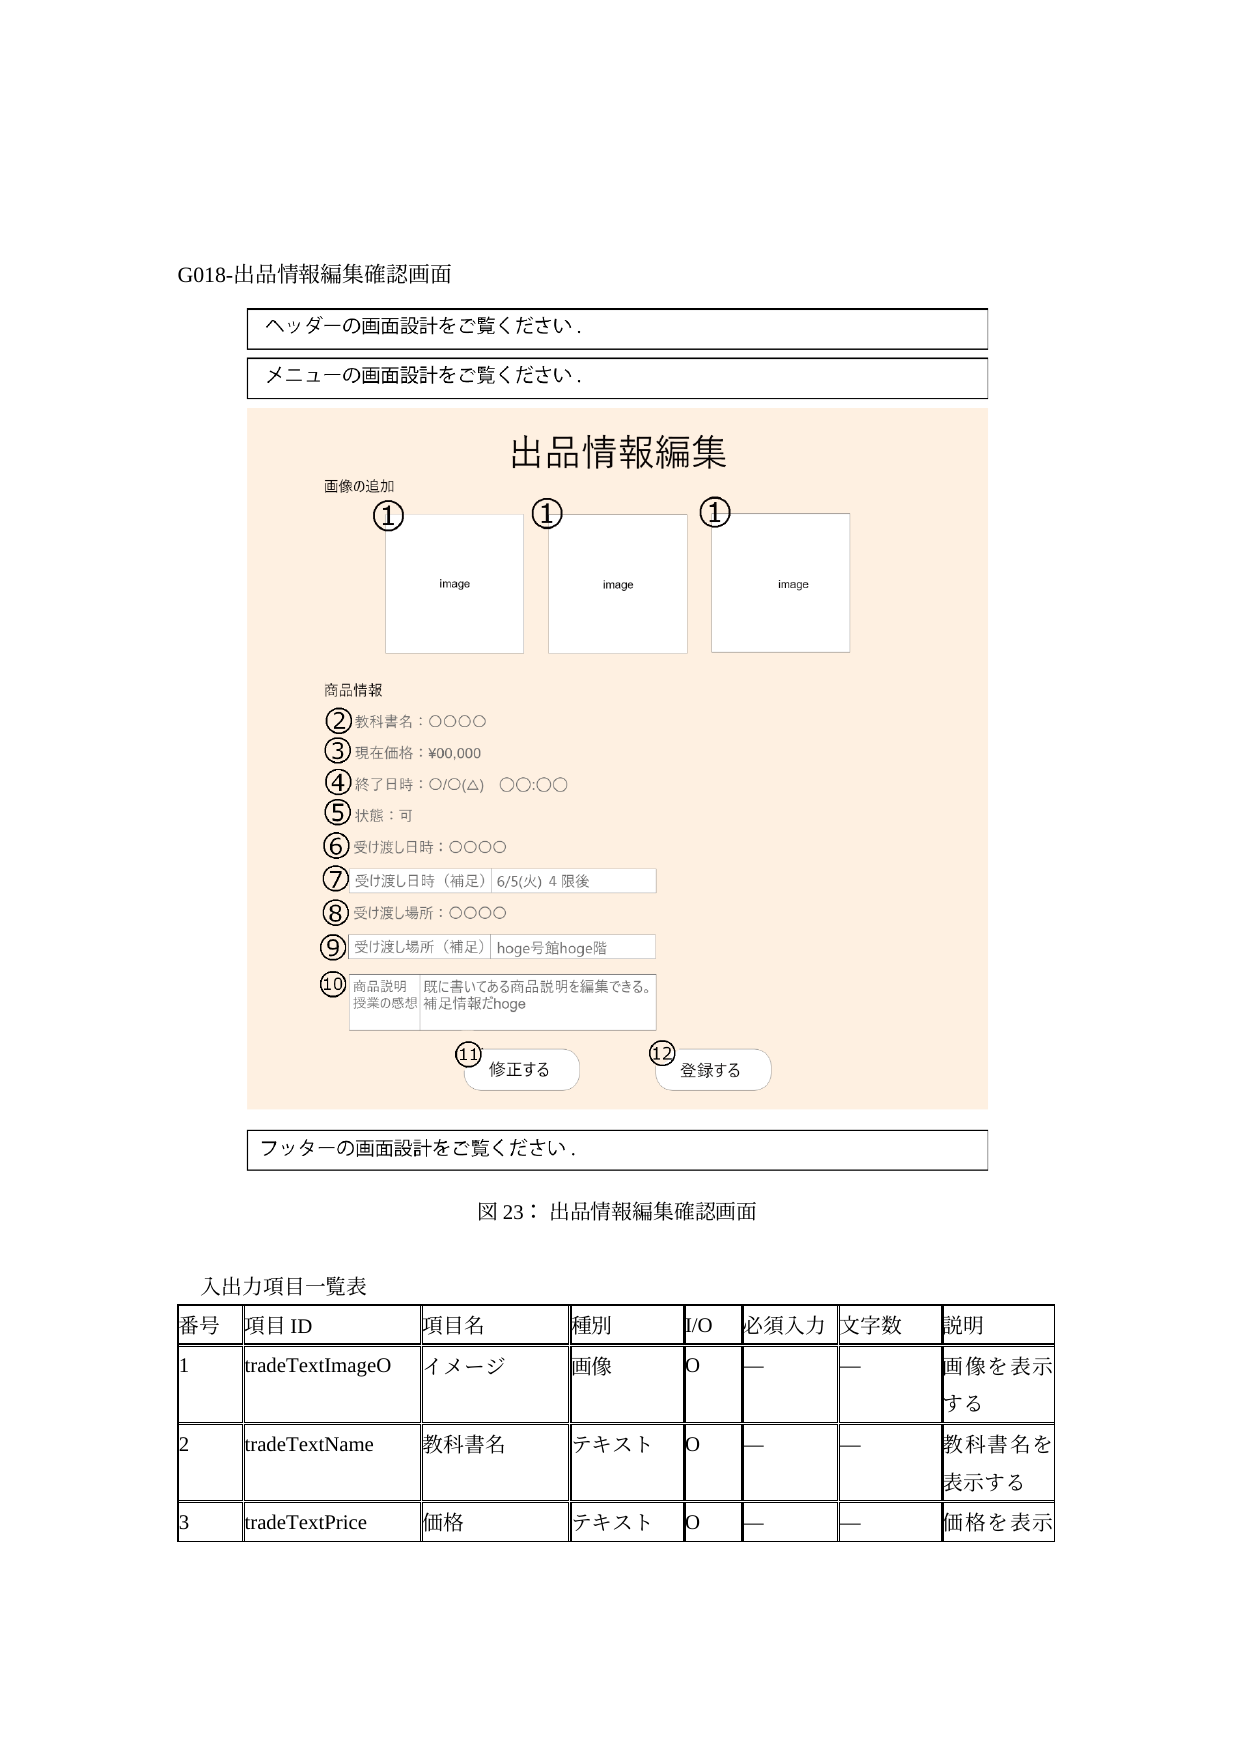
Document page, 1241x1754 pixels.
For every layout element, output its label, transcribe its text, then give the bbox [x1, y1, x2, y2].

table_header 番号 [179, 1306, 242, 1343]
table_cell ― [840, 1347, 941, 1422]
table_cell ― [744, 1347, 837, 1422]
table_cell 画像を表示する [944, 1347, 1054, 1422]
table_header 種別 [572, 1306, 683, 1343]
table_cell ― [840, 1425, 941, 1500]
text 図23： 出品情報編集確認画面 [177, 1192, 1063, 1229]
table_header 文字数 [840, 1306, 941, 1343]
table_cell O [686, 1425, 741, 1500]
table_cell ― [744, 1503, 837, 1541]
text 入出力項目一覧表 [177, 1267, 1063, 1304]
table_cell 価格を表示する [944, 1503, 1054, 1541]
text G018-出品情報編集確認画面 [177, 254, 1063, 292]
table_cell 3 [179, 1503, 242, 1541]
table_header I/O [686, 1306, 741, 1343]
table_cell テキスト [572, 1503, 683, 1541]
table_cell O [686, 1347, 741, 1422]
table_header 説明 [944, 1306, 1054, 1343]
table_cell 教科書名 [423, 1425, 568, 1500]
table_cell テキスト [572, 1425, 683, 1500]
table_cell 画像 [572, 1347, 683, 1422]
table_cell 価格 [423, 1503, 568, 1541]
table_cell tradeTextName [245, 1425, 420, 1500]
table_header 必須入力 [744, 1306, 837, 1343]
table_cell O [686, 1503, 741, 1541]
picture [246, 308, 989, 1171]
table_header 項目ID [245, 1306, 420, 1343]
table_cell tradeTextPrice [245, 1503, 420, 1541]
table_cell tradeTextImageO [245, 1347, 420, 1422]
table_cell ― [840, 1503, 941, 1541]
table_cell ― [744, 1425, 837, 1500]
table_cell 教科書名を表示する [944, 1425, 1054, 1500]
table_header 項目名 [423, 1306, 568, 1343]
table_cell イメージ [423, 1347, 568, 1422]
table_cell 1 [179, 1347, 242, 1422]
table_cell 2 [179, 1425, 242, 1500]
